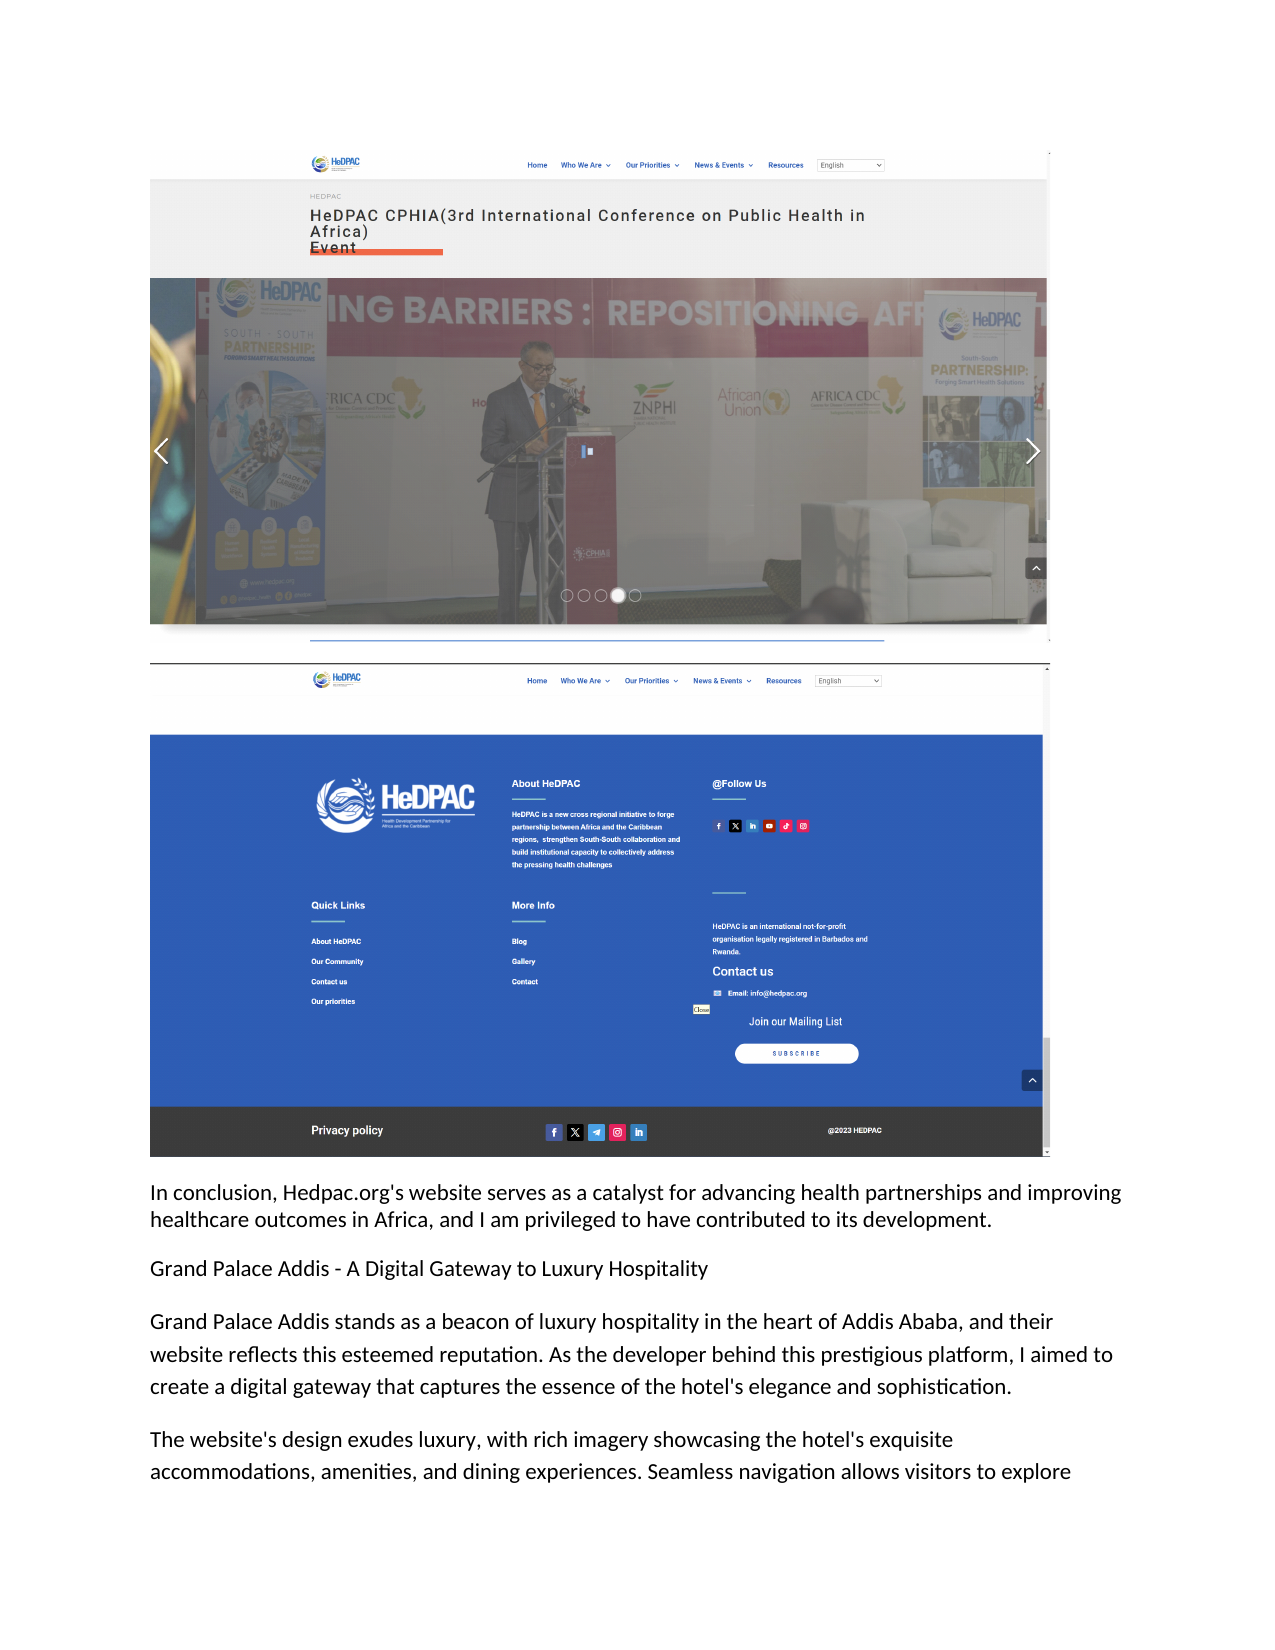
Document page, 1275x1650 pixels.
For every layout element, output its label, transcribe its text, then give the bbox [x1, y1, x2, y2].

text Grand Palace Addis - A Digital Gateway to Luxury Hospitality [150, 1254, 1125, 1282]
picture [150, 663, 1050, 1157]
picture [150, 150, 1050, 643]
text In conclusion, Hedpac.org's website serves as a catalyst for advancing health partnerships and improving healthcare outcomes in Africa, and I am privileged to have contributed to its development. [150, 1178, 1125, 1234]
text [150, 1425, 1125, 1485]
text Grand Palace Addis stands as a beacon of luxury hospitality in the heart of Addis Ababa, and their website reflects this esteemed reputation. As the developer behind this prestigious platform, I aimed to create a digital gateway that captures the essence of the hotel's elegance and sophistication. [150, 1307, 1125, 1400]
